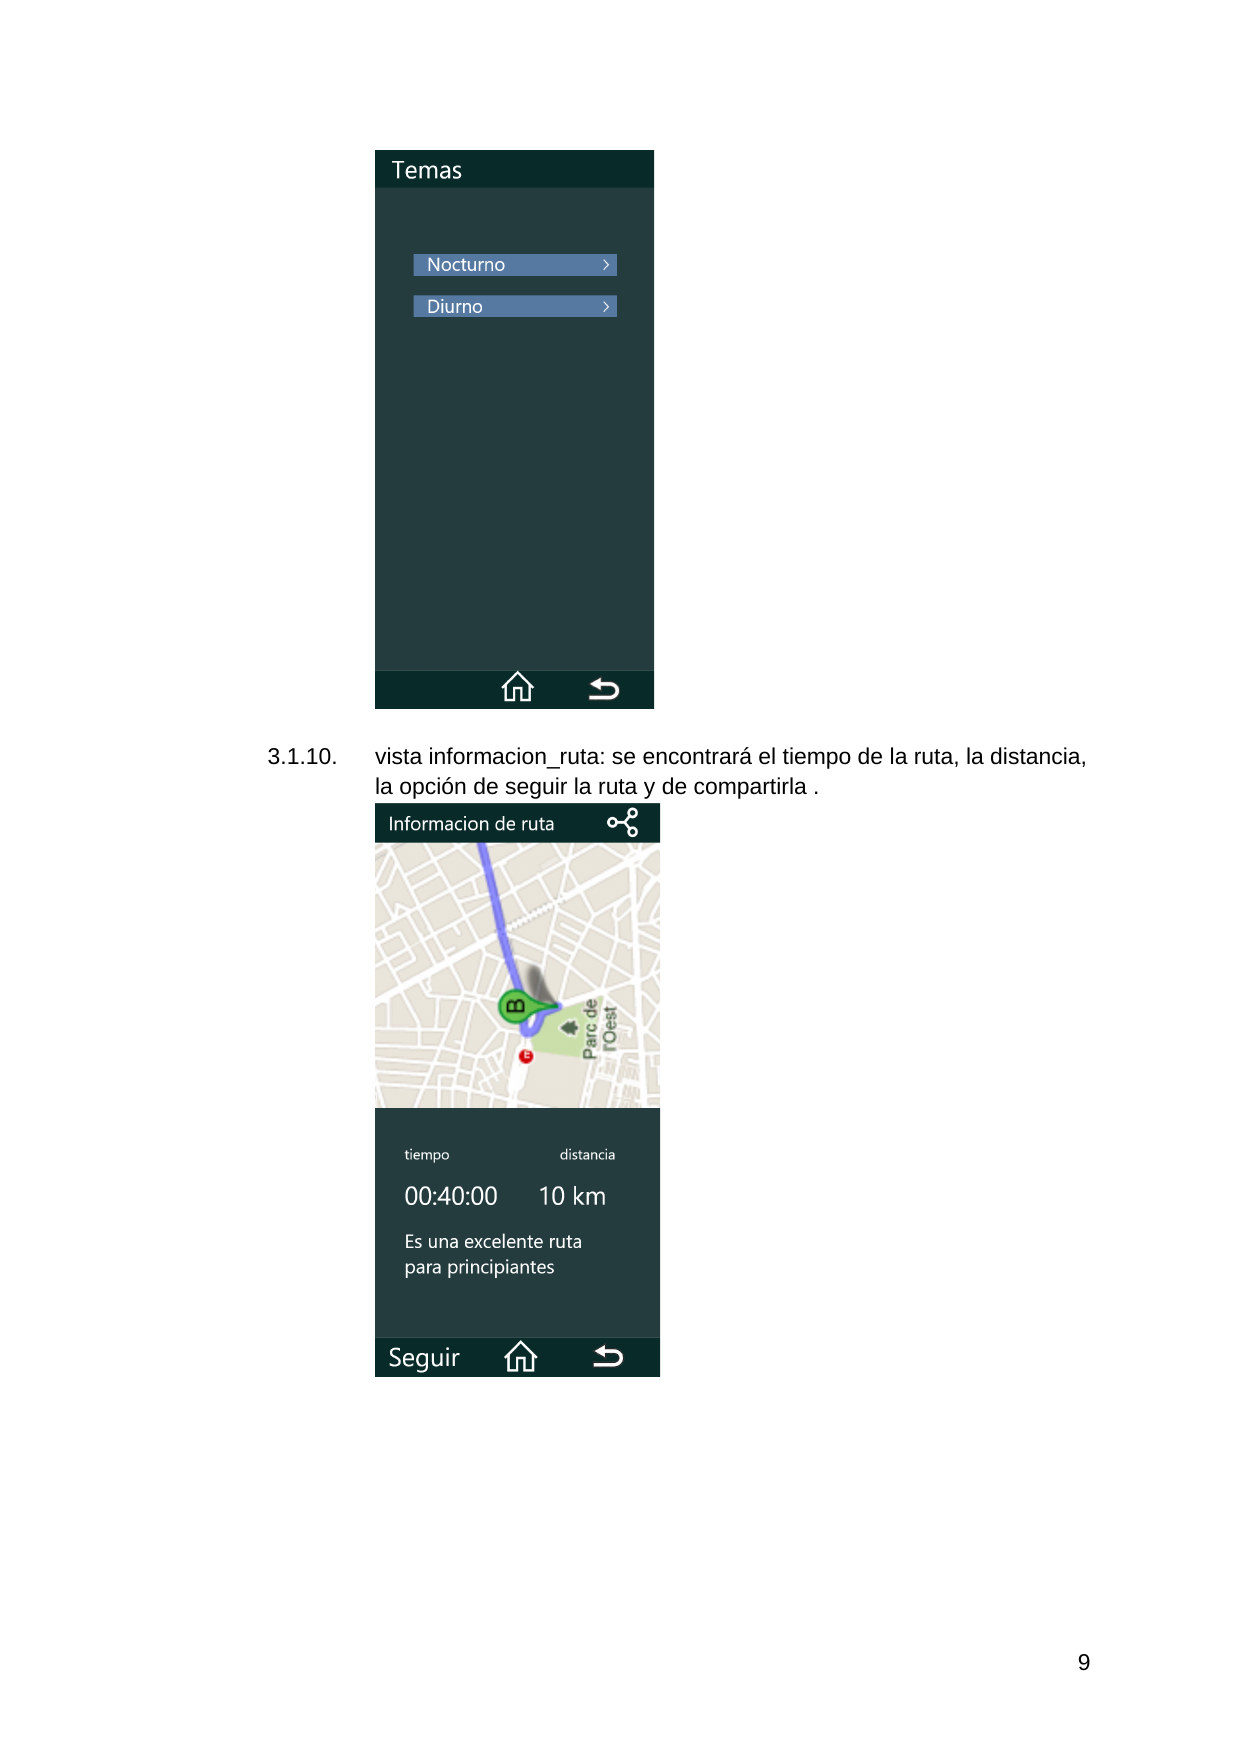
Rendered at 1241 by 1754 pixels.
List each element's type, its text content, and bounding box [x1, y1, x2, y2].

picture [375, 150, 655, 709]
list vista informacion_ruta: se encontrará el tiempo de la ruta, la distancia, la opción de seguir la ruta y de compartirla . [337, 743, 1090, 799]
picture [375, 803, 661, 1377]
